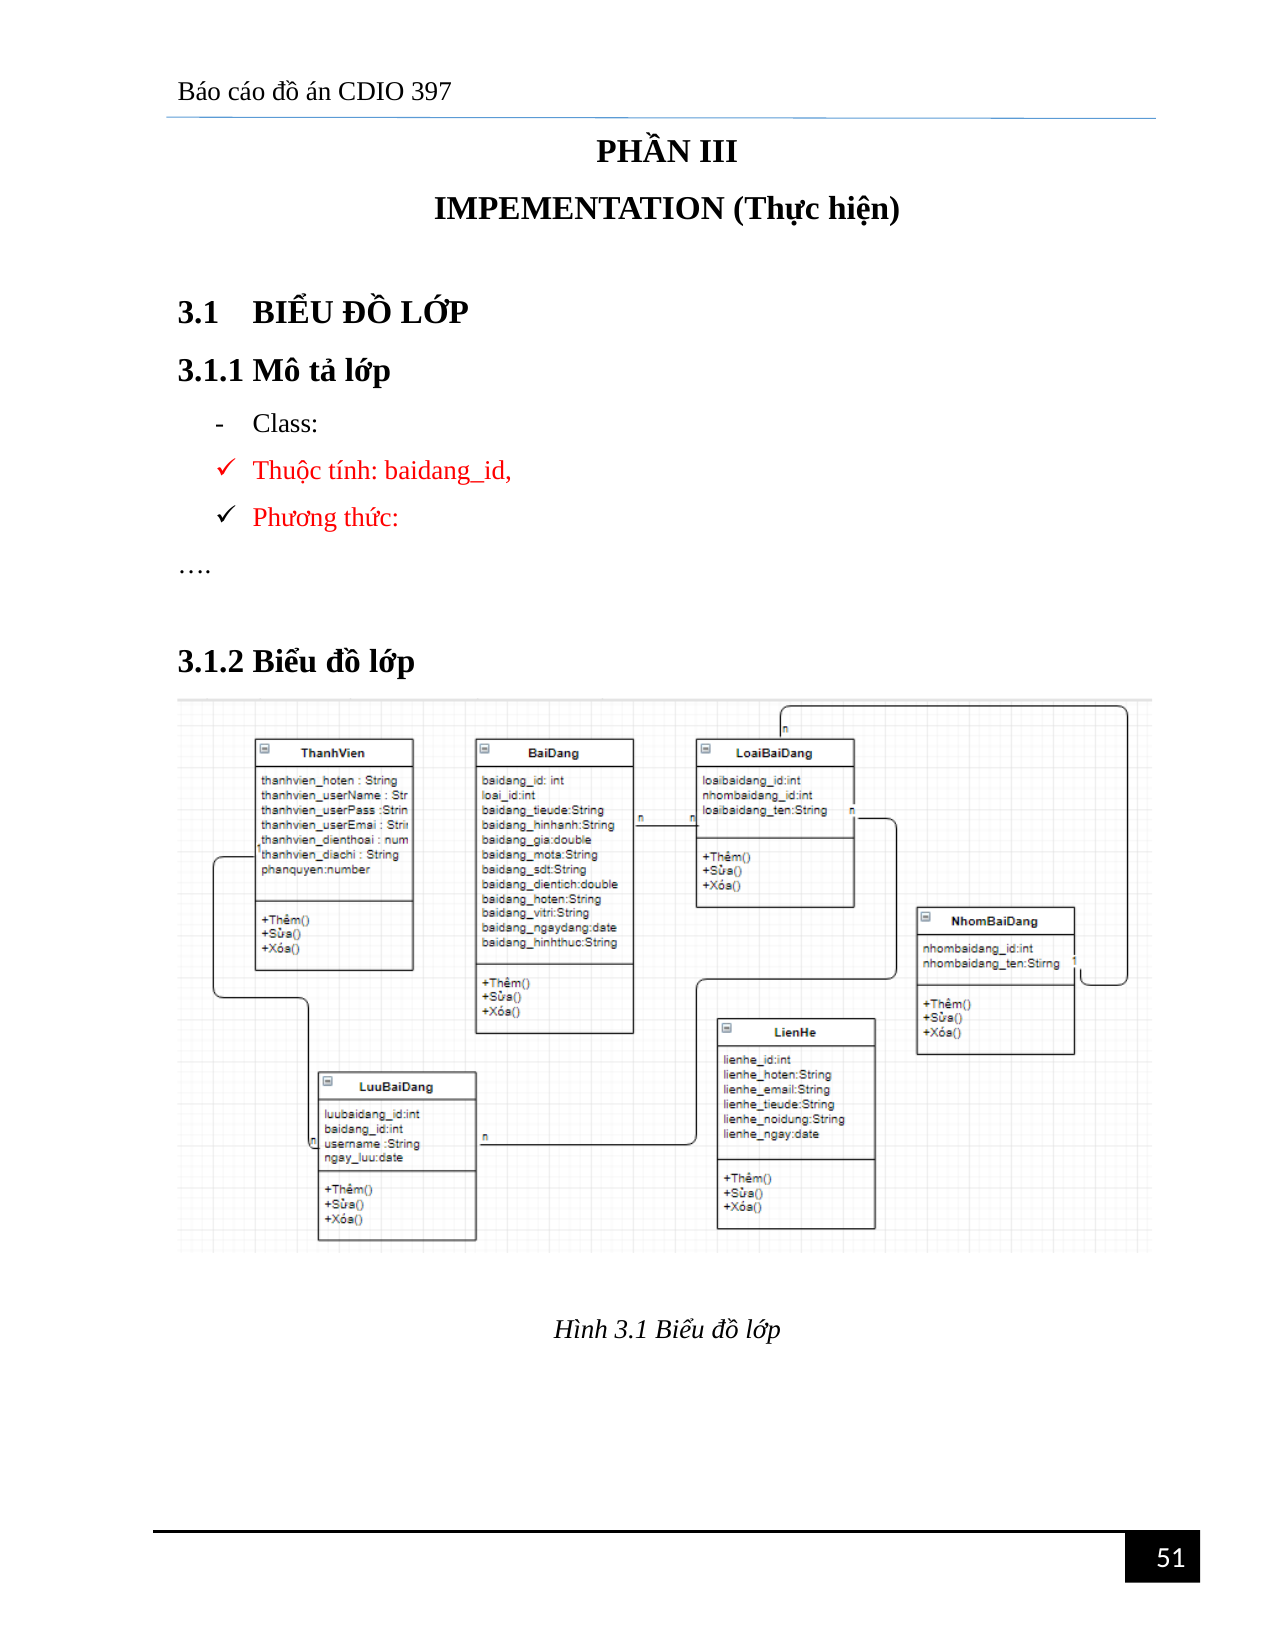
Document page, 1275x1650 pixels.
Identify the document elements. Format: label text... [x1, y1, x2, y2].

text Hình 3.1 Biểu đồ lớp [177, 1313, 1157, 1345]
list Phương thức: [215, 501, 1157, 532]
picture [177, 698, 1153, 1253]
list Thuộc tính: baidang_id, [215, 454, 1157, 485]
text …. [177, 548, 1157, 579]
text 3.1.2 Biểu đồ lớp [177, 641, 1157, 679]
list Class: [215, 407, 1157, 439]
text 3.1.1 Mô tả lớp [177, 350, 1157, 388]
subtitle IMPEMENTATION (Thực hiện) [177, 188, 1157, 227]
subtitle PHẦN III [177, 131, 1157, 169]
subtitle BIỂU ĐỒ LỚP [177, 292, 1157, 331]
